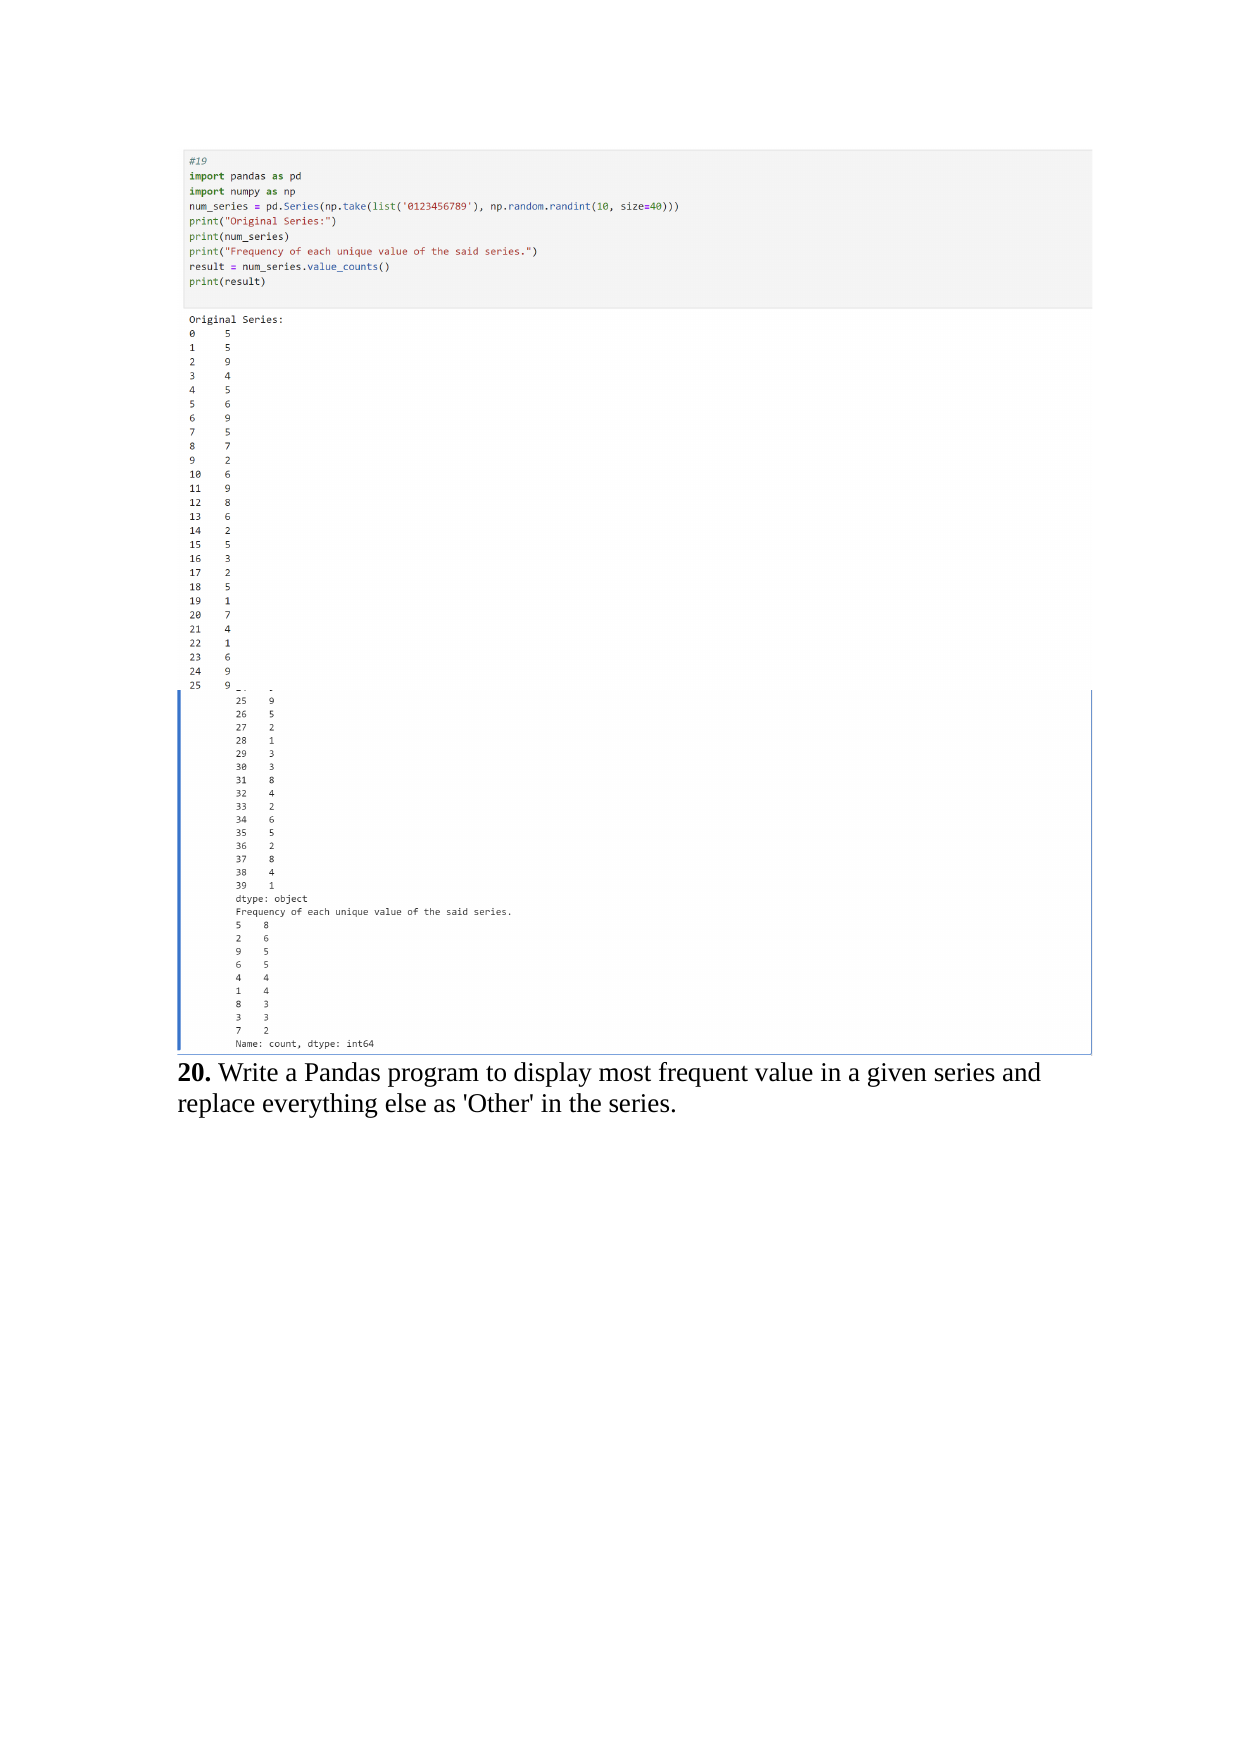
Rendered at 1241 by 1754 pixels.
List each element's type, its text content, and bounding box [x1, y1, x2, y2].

picture [177, 147, 1093, 1056]
text 20. Write a Pandas program to display most frequent value in a given series and replace everything else as 'Other' in the series. [177, 1056, 1092, 1118]
